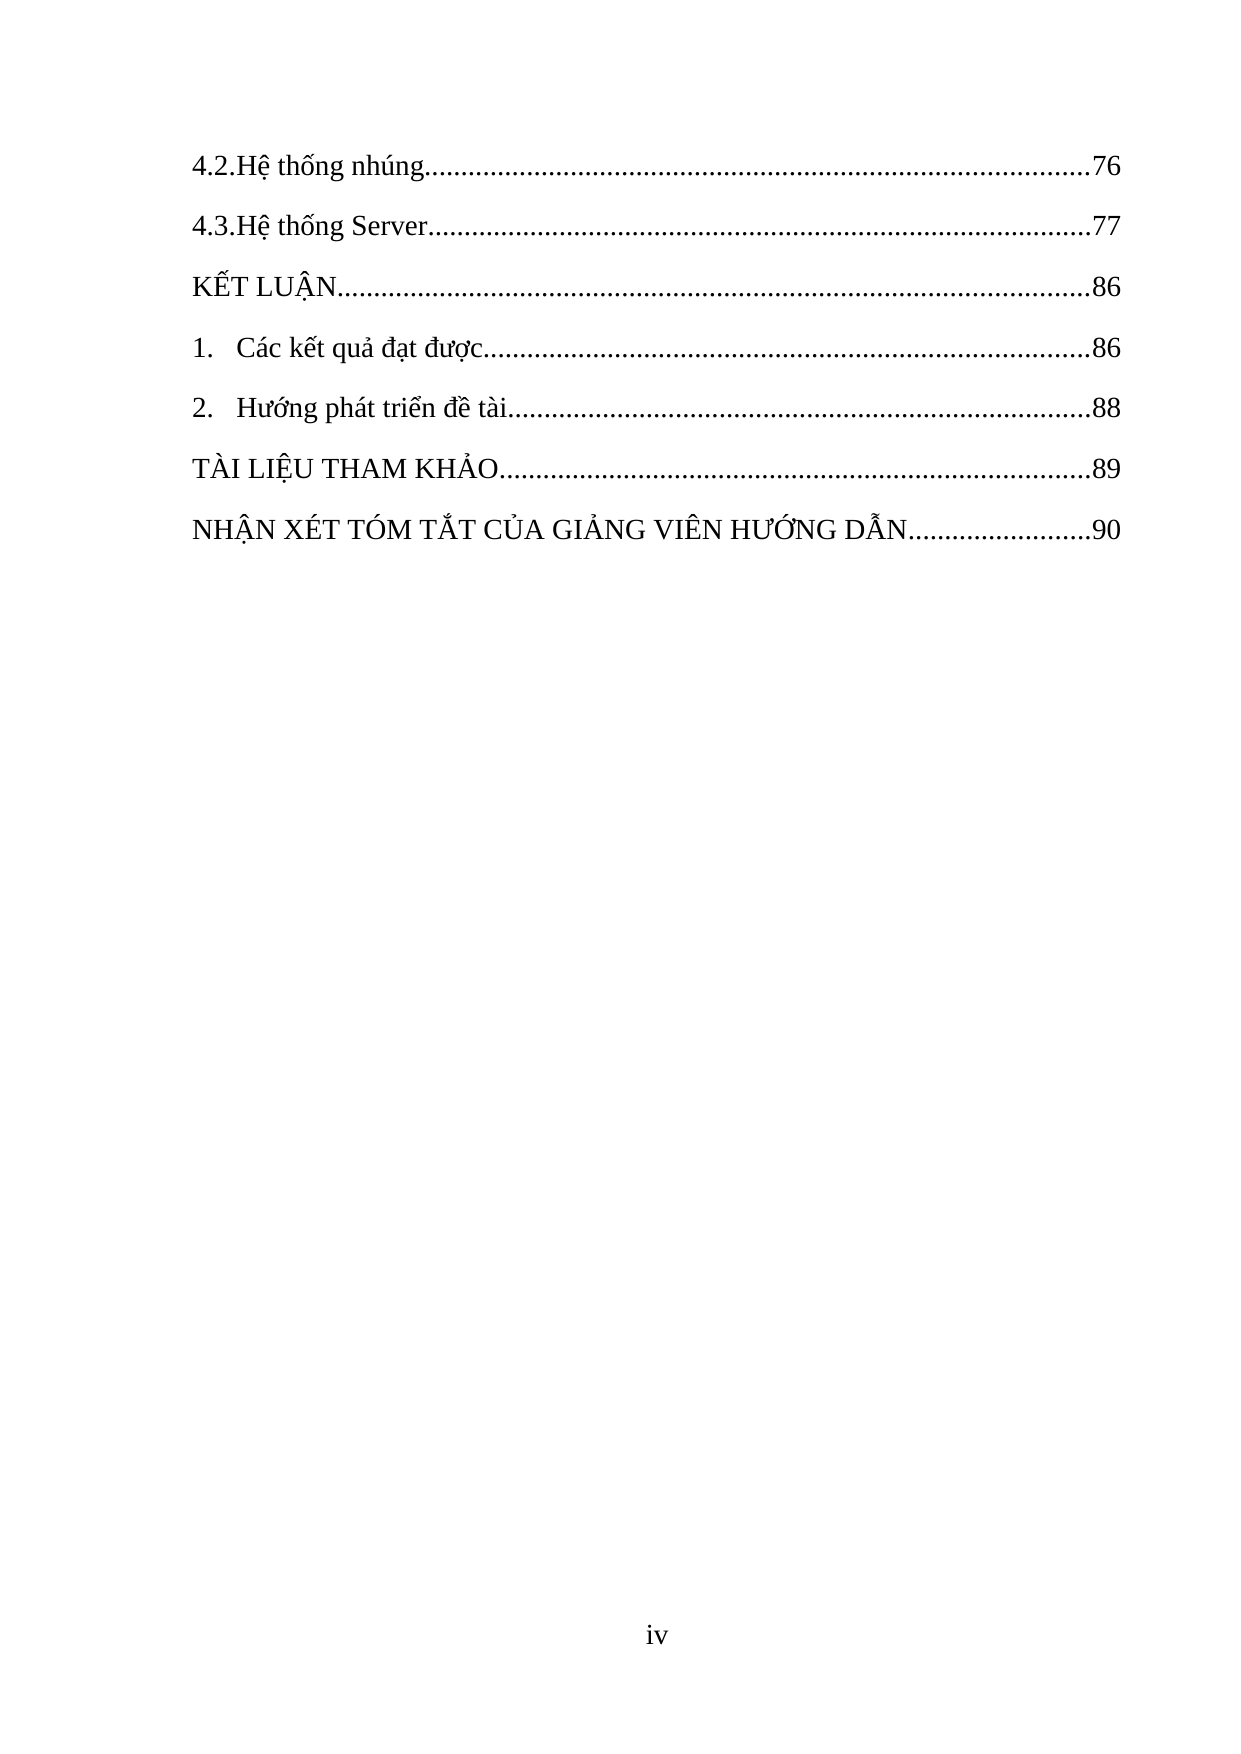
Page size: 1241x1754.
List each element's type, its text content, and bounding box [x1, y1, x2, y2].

text 4.2. Hệ thống nhúng 76 [192, 148, 1122, 181]
text KẾT LUẬN 86 [192, 269, 1122, 303]
text 4.3. Hệ thống Server 77 [192, 208, 1122, 242]
text 2. Hướng phát triển đề tài 88 [192, 391, 1122, 424]
text NHẬN XÉT TÓM TẮT CỦA GIẢNG VIÊN HƯỚNG DẪN 90 [192, 512, 1122, 546]
text TÀI LIỆU THAM KHẢO 89 [192, 451, 1122, 485]
text 1. Các kết quả đạt được 86 [192, 330, 1122, 363]
